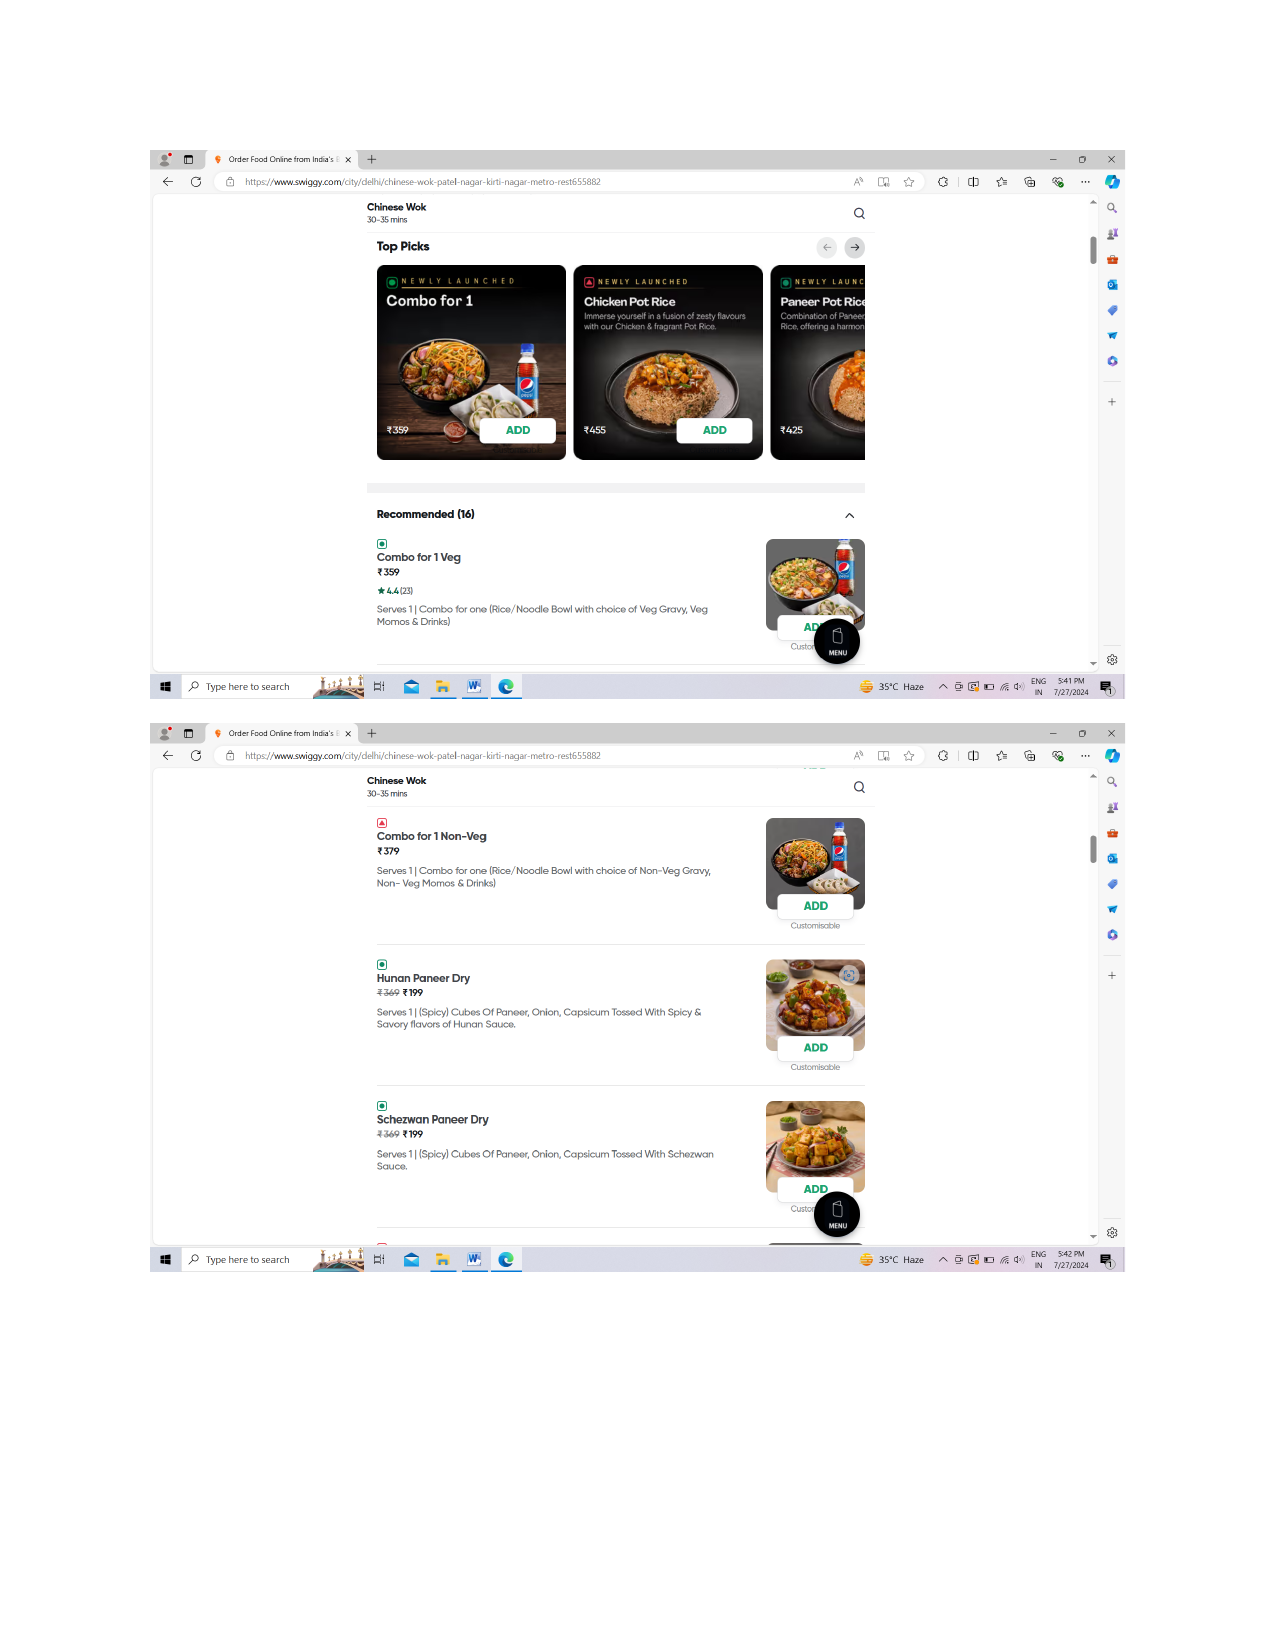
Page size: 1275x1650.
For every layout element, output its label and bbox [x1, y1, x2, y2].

picture [150, 150, 1125, 699]
picture [150, 723, 1125, 1272]
